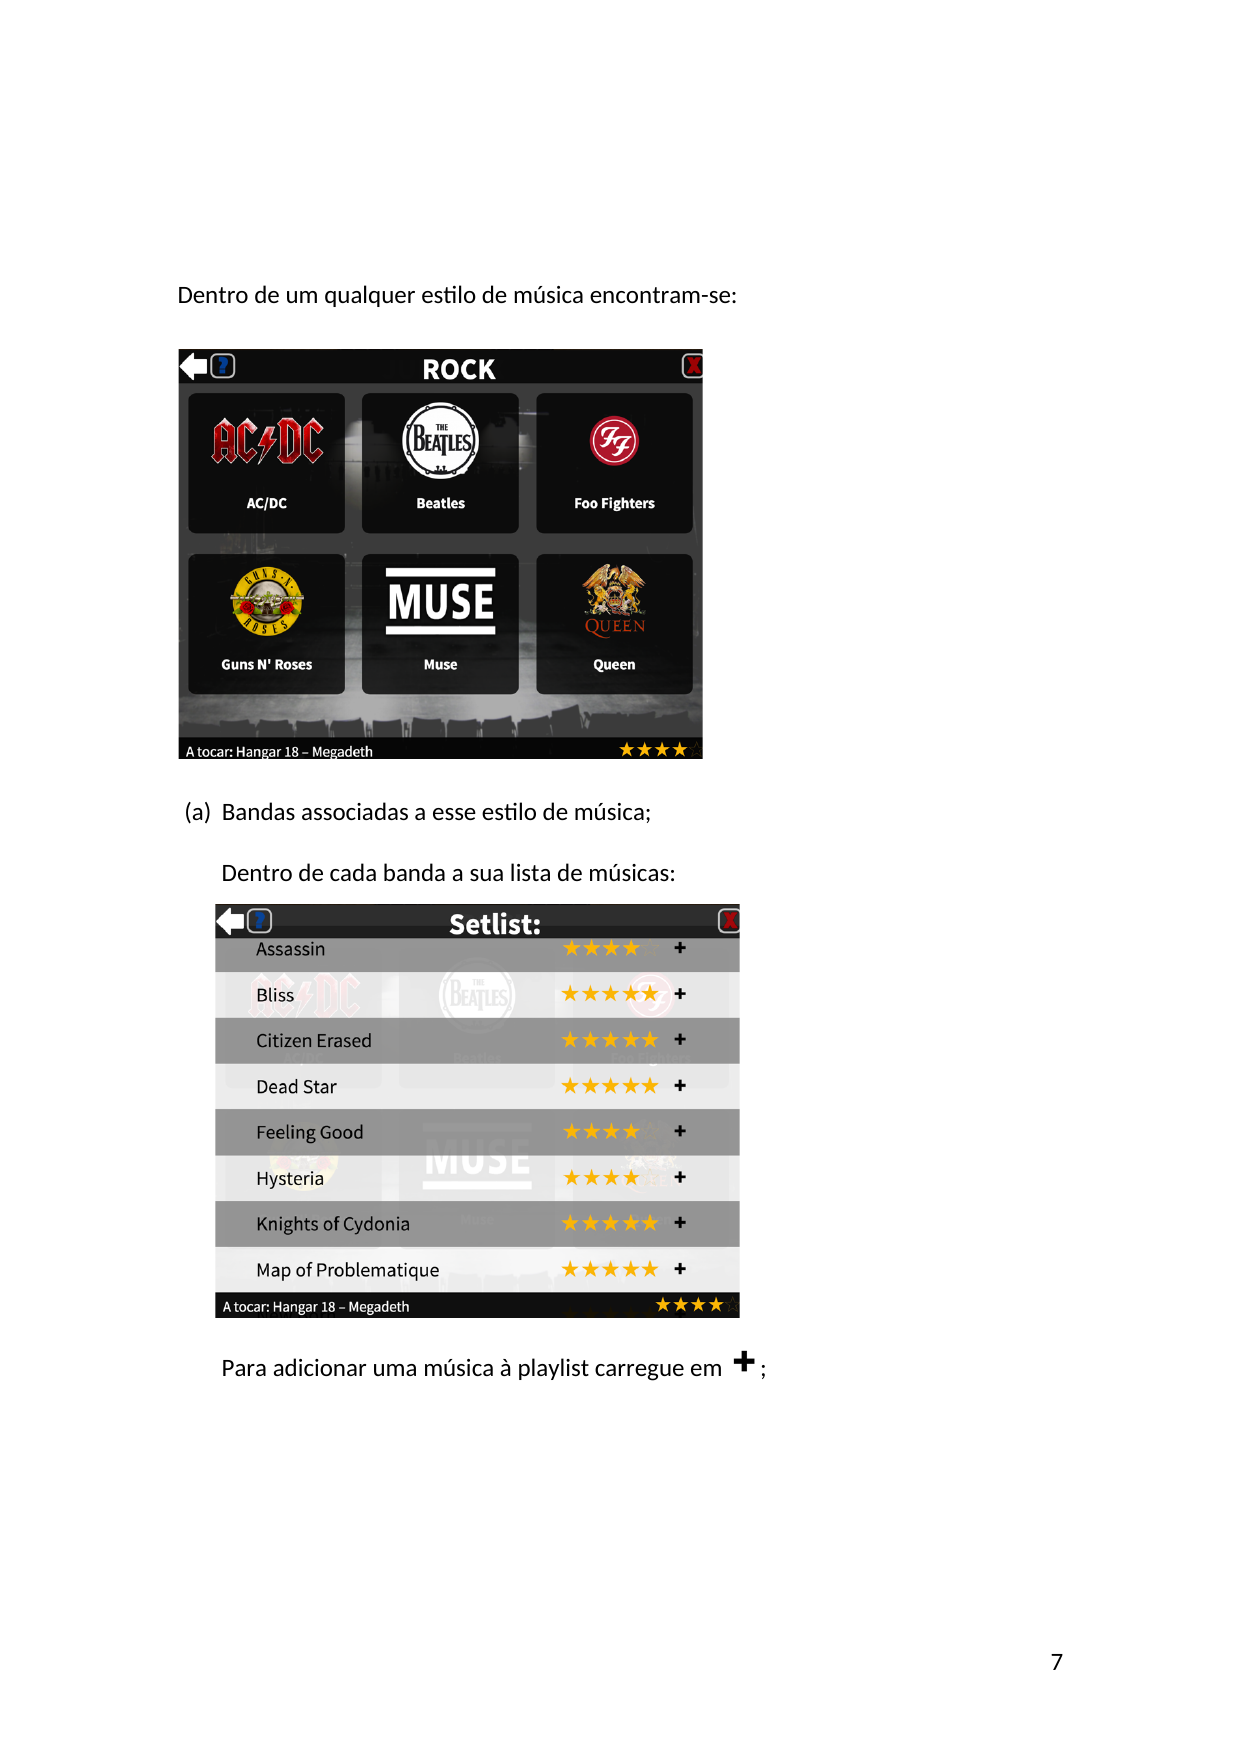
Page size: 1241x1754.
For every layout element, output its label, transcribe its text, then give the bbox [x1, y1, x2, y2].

picture [214, 904, 746, 1320]
list Bandas associadas a esse estilo de música; [184, 796, 1063, 826]
text Dentro de um qualquer estilo de música encontram-se: [177, 279, 1063, 310]
picture [177, 349, 708, 764]
list Dentro de cada banda a sua lista de músicas: [148, 857, 1063, 887]
picture [728, 1345, 760, 1377]
list Para adicionar uma música à playlist carregue em ; [148, 1345, 1063, 1383]
